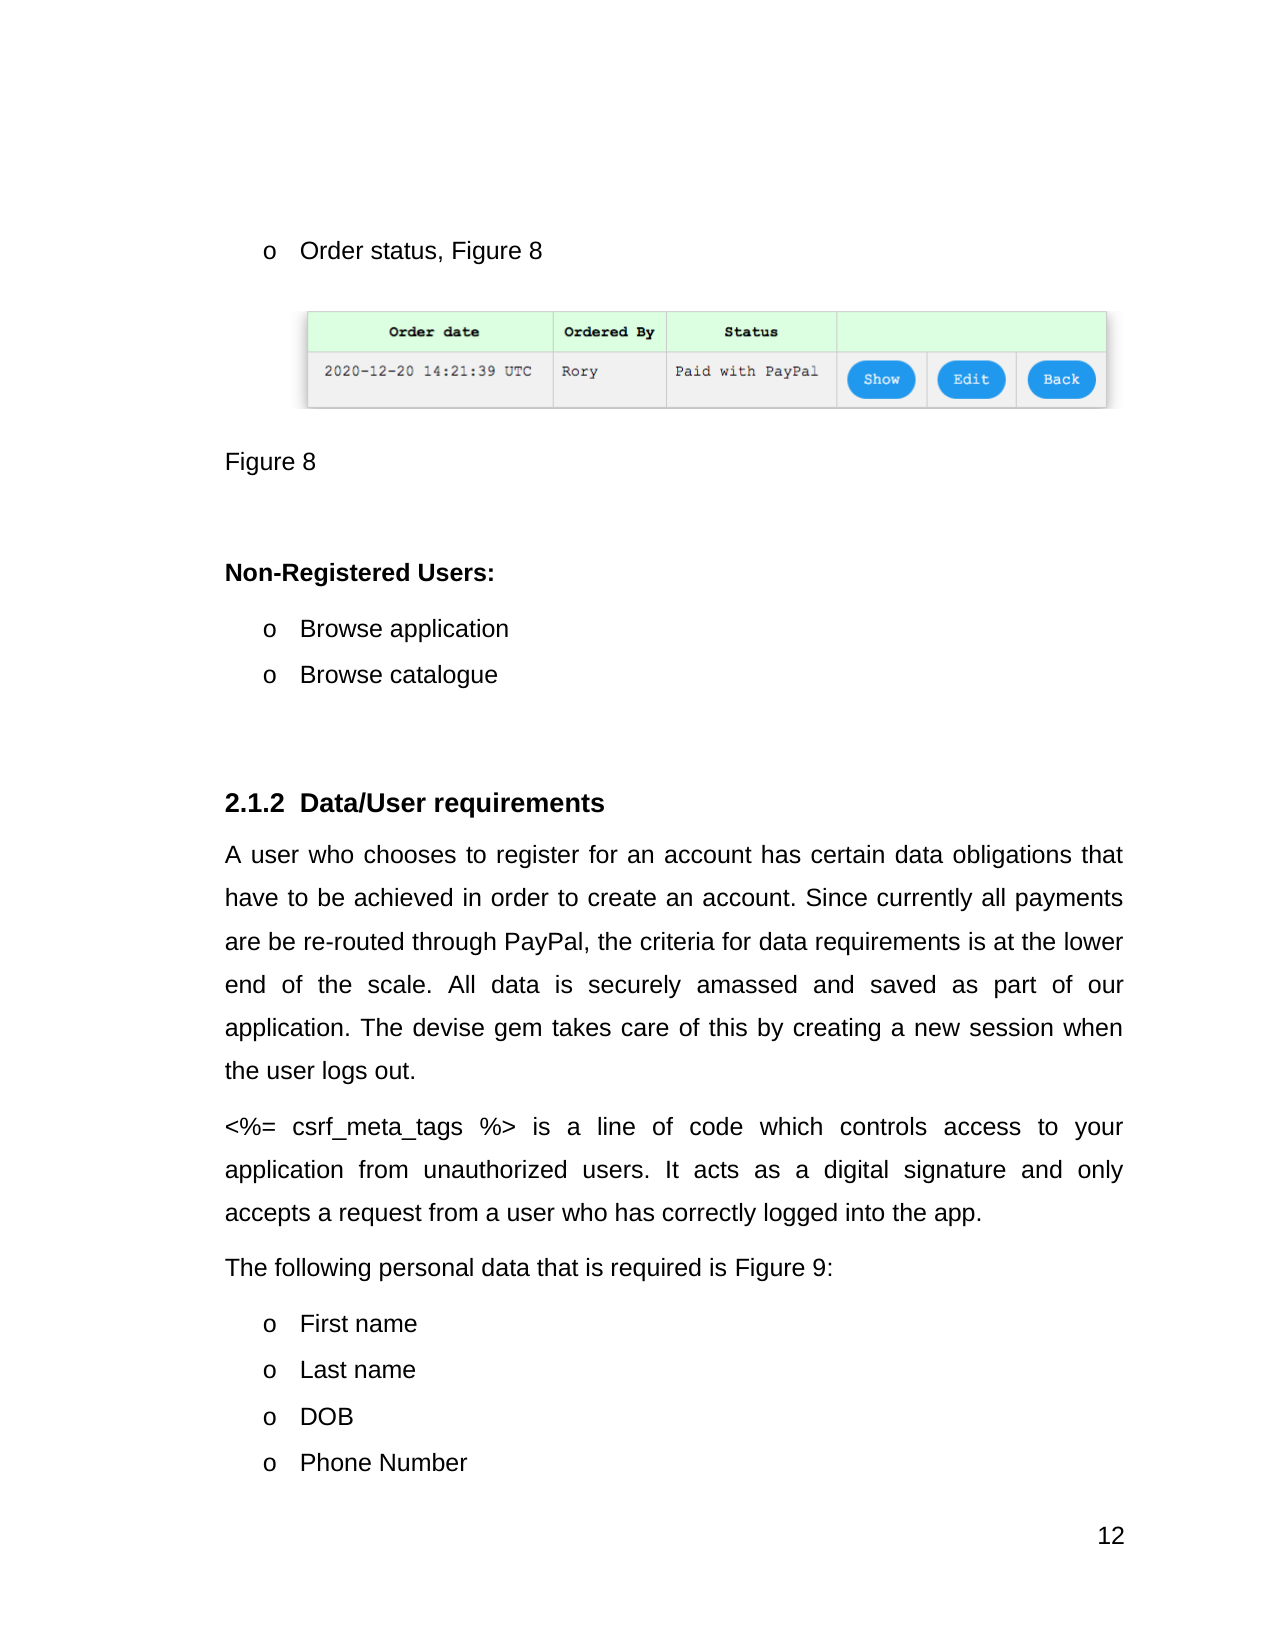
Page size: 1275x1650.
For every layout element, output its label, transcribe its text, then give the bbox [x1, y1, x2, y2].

text The following personal data that is required is Figure 9: [224, 1253, 1125, 1282]
subtitle Data/User requirements [224, 787, 1125, 818]
list Browse application [262, 614, 1125, 645]
list Last name [262, 1355, 1125, 1386]
text A user who chooses to register for an account has certain data obligations that have to be achieved in order to create an account. Since currently all payments are be re-routed through PayPal, the criteria for data requirements is at the lower end of the scale. All data is securely amassed and saved as part of our application. The devise gem takes care of this by creating a new session when the user logs out. [224, 840, 1125, 1085]
list DOB [262, 1402, 1125, 1433]
list Order status, Figure 8 [262, 236, 1125, 267]
list Browse catalogue [262, 660, 1125, 691]
list First name [262, 1309, 1125, 1340]
picture [224, 295, 1125, 421]
text <%= csrf_meta_tags %> is a line of code which controls access to your application from unauthorized users. It acts as a digital signature and only accepts a request from a user who has correctly logged into the app. [224, 1112, 1125, 1227]
list Phone Number [262, 1448, 1125, 1479]
text Non-Registered Users: [224, 558, 1125, 587]
text Figure 8 [224, 447, 1125, 476]
